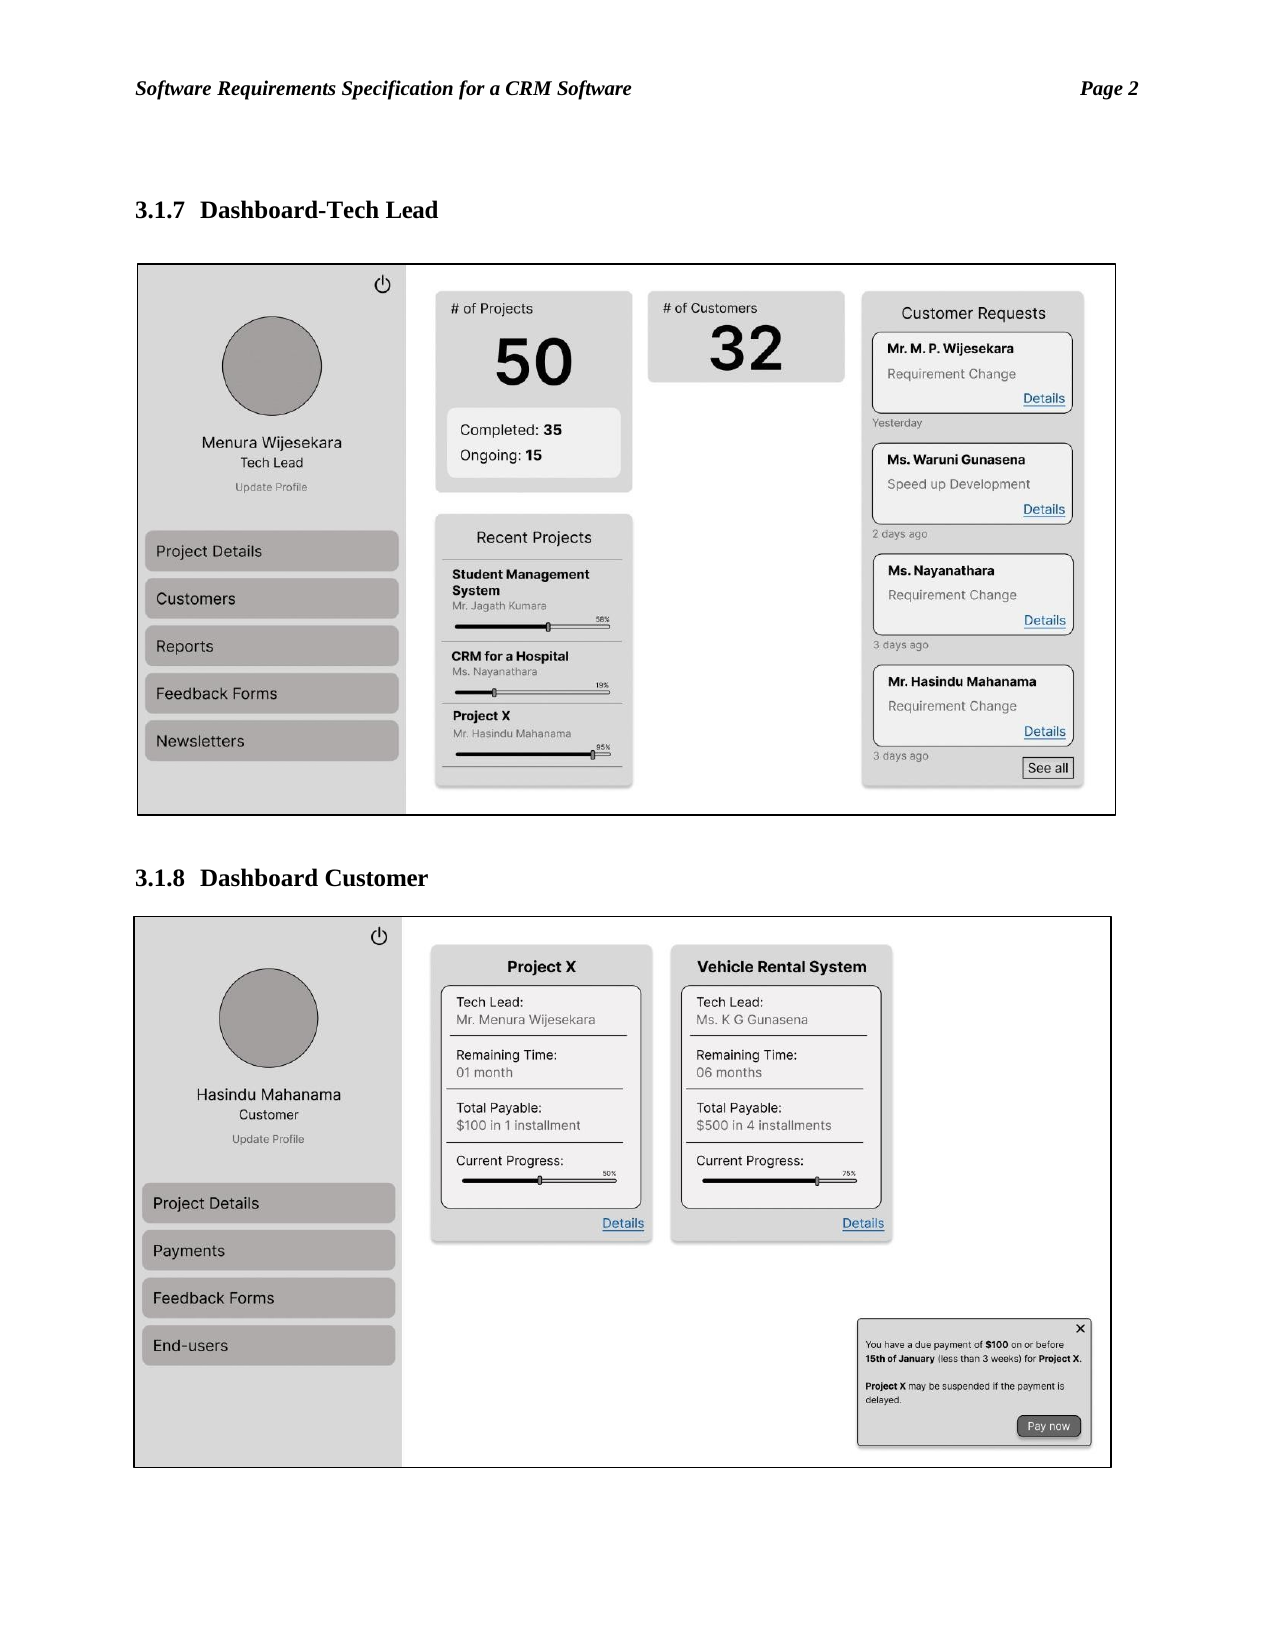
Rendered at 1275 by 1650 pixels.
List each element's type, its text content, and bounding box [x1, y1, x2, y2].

list Dashboard-Tech Lead [135, 195, 1167, 224]
picture [138, 265, 1091, 814]
list Dashboard Customer [135, 863, 1167, 892]
picture [135, 917, 1097, 1467]
